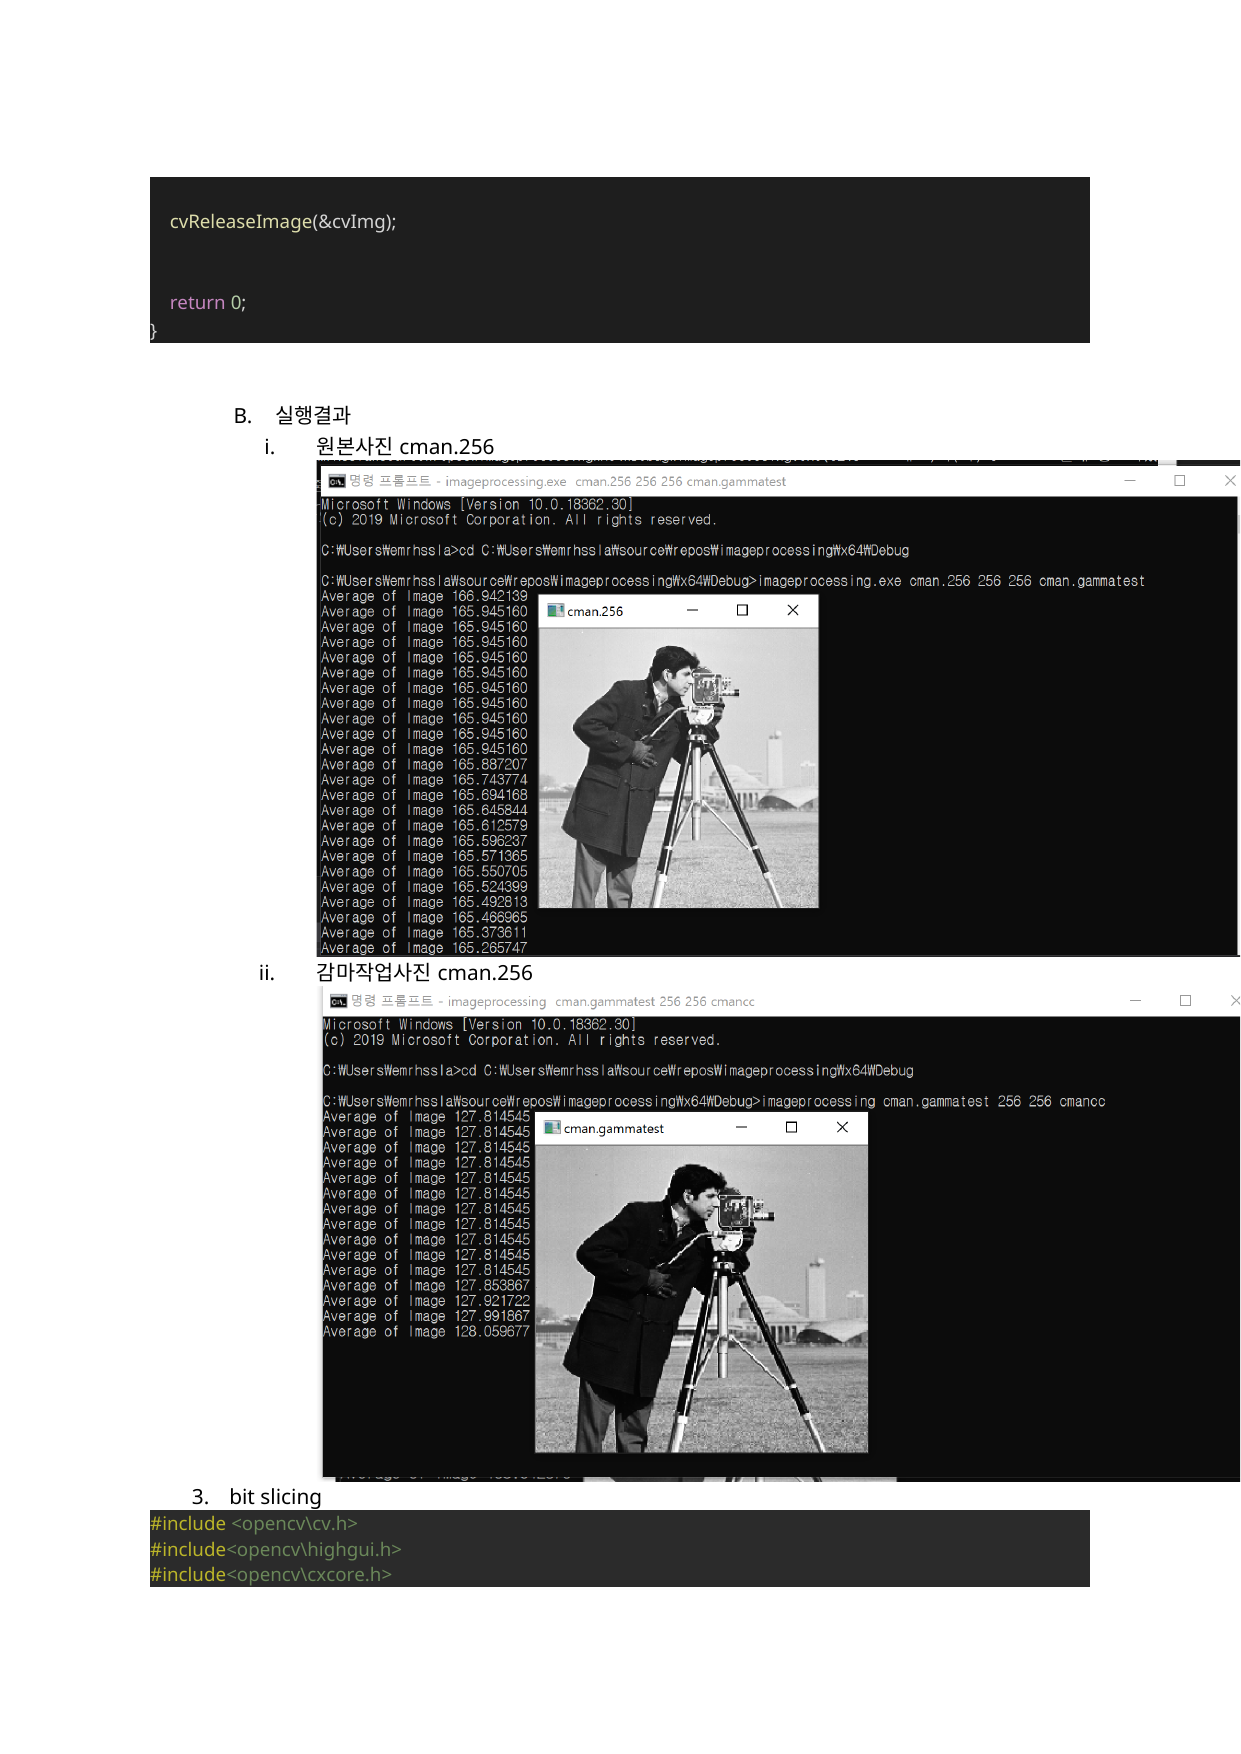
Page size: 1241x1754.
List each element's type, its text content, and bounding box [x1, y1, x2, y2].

list bit slicing [192, 1482, 1090, 1510]
picture [316, 986, 1241, 1482]
text } [150, 315, 1090, 343]
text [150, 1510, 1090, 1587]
picture [316, 460, 1241, 957]
list 원본사진 cman.256 [275, 430, 1090, 460]
list 실행결과 [233, 400, 1090, 430]
text return 0; [150, 287, 1090, 315]
text cvReleaseImage(&cvImg); [150, 205, 1090, 233]
list 감마작업사진 cman.256 [275, 956, 1090, 987]
